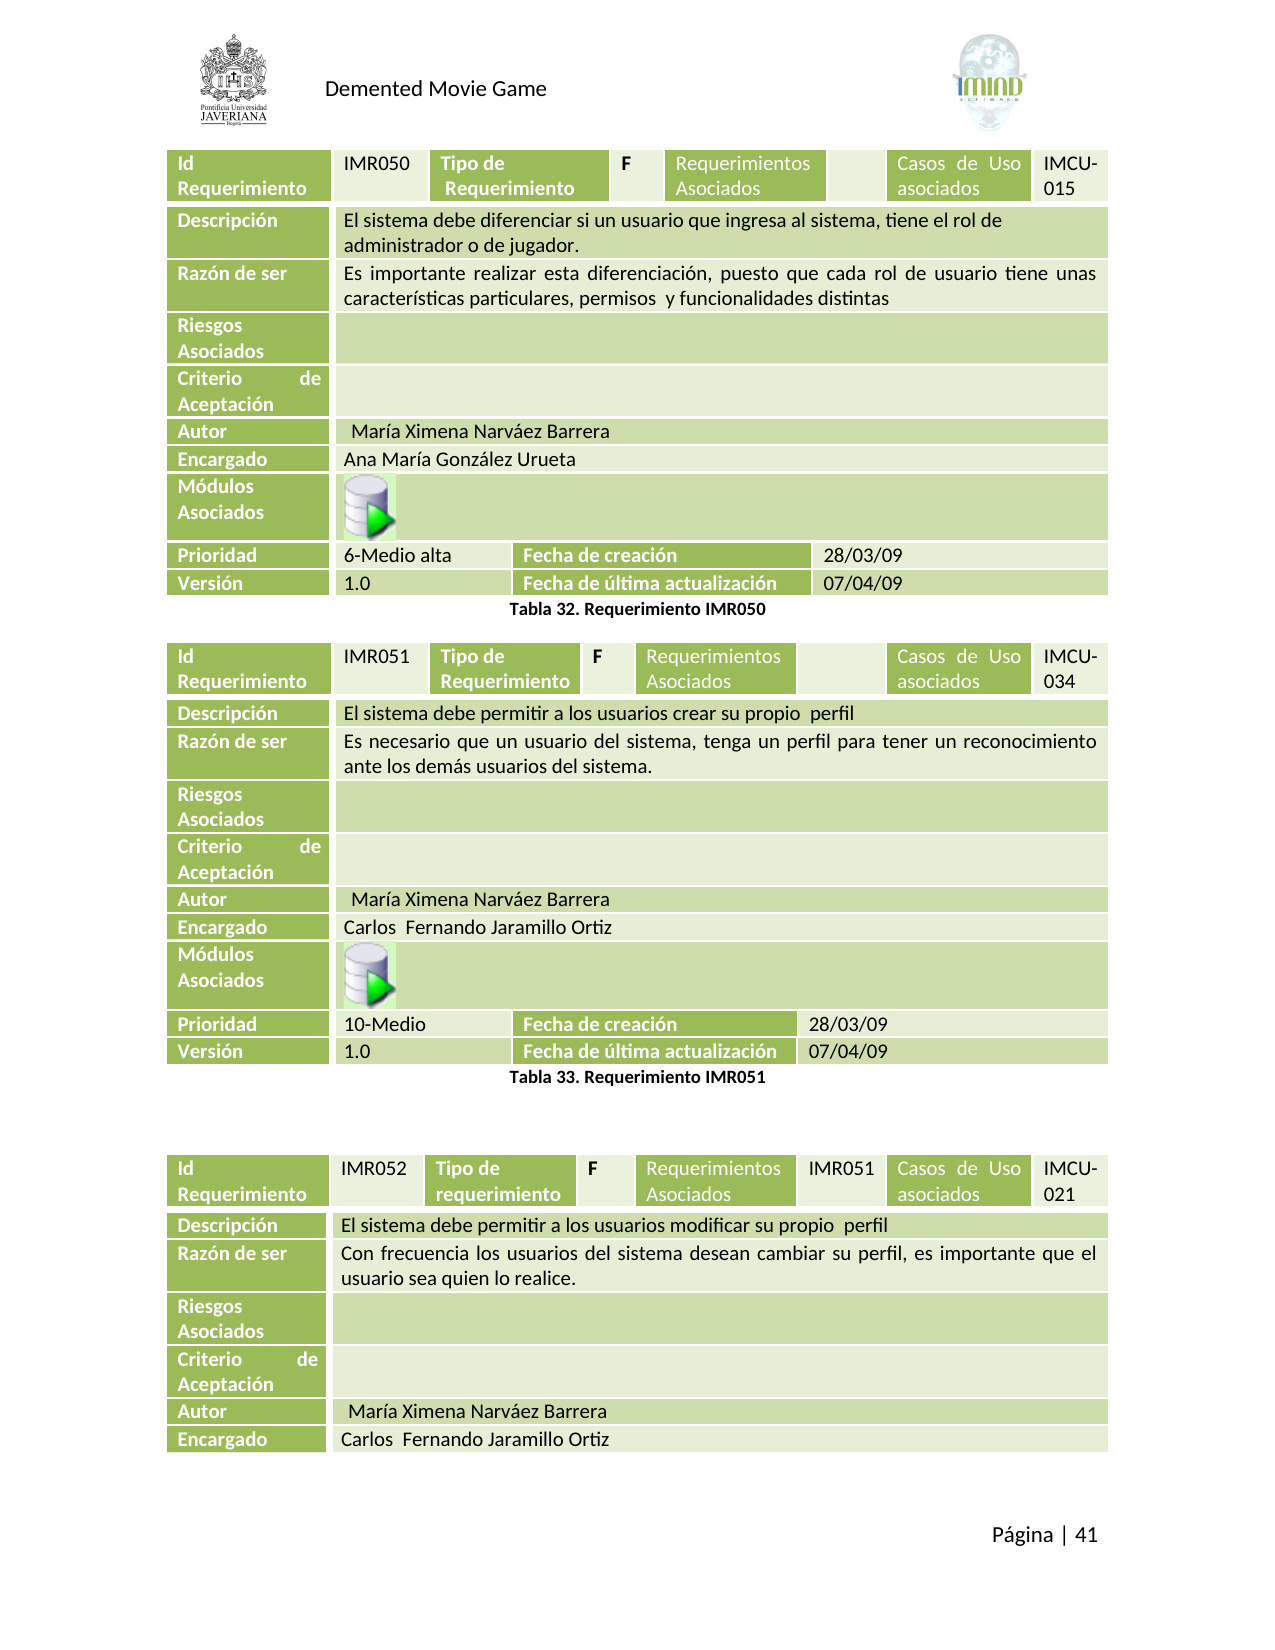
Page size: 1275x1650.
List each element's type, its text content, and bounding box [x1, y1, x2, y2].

table_cell Prioridad [167, 543, 329, 568]
table_cell [397, 942, 1108, 1009]
table_cell Versión [167, 570, 329, 595]
table_cell 1.0 [336, 1038, 511, 1064]
table_cell Fecha de creación [513, 543, 811, 568]
table_cell El sistema debe permitir a los usuarios crear su propio perfil [336, 700, 1108, 726]
table_cell Razón de ser [167, 728, 329, 779]
table_cell Descripción [167, 207, 329, 258]
table_header IMR051 [798, 1155, 885, 1206]
picture [200, 34, 267, 126]
text Tabla 32. Requerimiento IMR050 [177, 598, 1098, 620]
table_cell 6-Medio alta [336, 543, 511, 568]
table_cell Criterio de Aceptación [167, 366, 329, 416]
table_cell Encargado [167, 446, 329, 471]
table_cell Módulos Asociados [167, 474, 329, 540]
table_cell María Ximena Narváez Barrera [336, 887, 1108, 912]
table_cell Autor [167, 887, 329, 912]
table_cell Riesgos Asociados [167, 781, 329, 832]
table_cell Fecha de última actualización [513, 1038, 796, 1064]
table_cell Descripción [167, 700, 329, 726]
table_cell Carlos Fernando Jaramillo Ortiz [336, 914, 1108, 939]
table_cell Ana María González Urueta [336, 446, 1108, 471]
table_cell María Ximena Narváez Barrera [333, 1399, 1108, 1424]
table_cell [336, 474, 343, 540]
table_header Id Requerimiento [167, 150, 331, 201]
table_cell [333, 1293, 1108, 1344]
picture [343, 941, 397, 1009]
table_cell Prioridad [167, 1011, 329, 1036]
table_cell Riesgos Asociados [167, 313, 329, 363]
table_cell 07/04/09 [798, 1038, 1108, 1064]
table_header Id Requerimiento [167, 1155, 329, 1206]
table_header F [611, 150, 663, 201]
table_header F [578, 1155, 634, 1206]
table_cell Fecha de creación [513, 1011, 797, 1036]
table_cell Versión [167, 1038, 329, 1064]
table_cell [397, 474, 1108, 540]
table_cell Autor [167, 1399, 326, 1424]
table_cell Módulos Asociados [167, 942, 329, 1009]
picture [951, 34, 1033, 138]
table_cell Razón de ser [167, 260, 329, 311]
table_cell 10-Medio [336, 1011, 511, 1036]
table_cell 1.0 [336, 570, 511, 595]
table_header Tipo de Requerimiento [430, 150, 609, 201]
table_header Casos de Uso asociados [887, 643, 1031, 694]
table_cell 28/03/09 [798, 1011, 1108, 1036]
table_cell Fecha de última actualización [513, 570, 811, 595]
table_header Tipo de Requerimiento [430, 643, 580, 694]
table_header Requerimientos Asociados [665, 150, 826, 201]
table_header IMR050 [334, 150, 428, 201]
table_cell Riesgos Asociados [167, 1293, 326, 1344]
table_header F [583, 643, 634, 694]
table_cell María Ximena Narváez Barrera [336, 419, 1108, 444]
table_cell Criterio de Aceptación [167, 834, 329, 884]
table_cell Descripción [167, 1213, 326, 1238]
table_cell Encargado [167, 914, 329, 939]
table_cell [336, 366, 1108, 416]
table_cell [336, 834, 1108, 884]
table_cell 07/04/09 [813, 570, 1108, 595]
table_cell [336, 313, 1108, 363]
table_cell Razón de ser [167, 1240, 326, 1291]
table_cell Criterio de Aceptación [167, 1346, 326, 1397]
table_cell [336, 781, 1108, 832]
table_header Casos de Uso asociados [887, 1155, 1031, 1206]
table_cell Autor [167, 419, 329, 444]
table_header IMR052 [331, 1155, 423, 1206]
table_header Requerimientos Asociados [636, 643, 796, 694]
table_header [798, 643, 885, 694]
table_cell Es importante realizar esta diferenciación, puesto que cada rol de usuario tiene unas características particulares, permisos y funcionalidades distintas [336, 260, 1108, 311]
table_cell [336, 942, 343, 1009]
table_cell Con frecuencia los usuarios del sistema desean cambiar su perfil, es importante que el usuario sea quien lo realice. [333, 1240, 1108, 1291]
table_header IMCU-015 [1034, 150, 1108, 201]
picture [343, 473, 397, 541]
table_header Requerimientos Asociados [636, 1155, 796, 1206]
table_header IMCU-021 [1034, 1155, 1108, 1206]
table_cell [333, 1346, 1108, 1397]
table_header IMCU-034 [1034, 643, 1108, 694]
table_header Casos de Uso asociados [887, 150, 1031, 201]
table_header Id Requerimiento [167, 643, 331, 694]
table_cell Es necesario que un usuario del sistema, tenga un perfil para tener un reconocimiento ante los demás usuarios del sistema. [336, 728, 1108, 779]
table_header [828, 150, 885, 201]
table_cell Encargado [167, 1426, 326, 1452]
table_cell Carlos Fernando Jaramillo Ortiz [333, 1426, 1108, 1452]
table_header Tipo de requerimiento [425, 1155, 576, 1206]
table_header IMR051 [334, 643, 428, 694]
text Tabla 33. Requerimiento IMR051 [177, 1066, 1098, 1089]
table_cell El sistema debe diferenciar si un usuario que ingresa al sistema, tiene el rol de administrador o de jugador. [336, 207, 1108, 258]
table_cell 28/03/09 [813, 543, 1108, 568]
table_cell El sistema debe permitir a los usuarios modificar su propio perfil [333, 1213, 1108, 1238]
